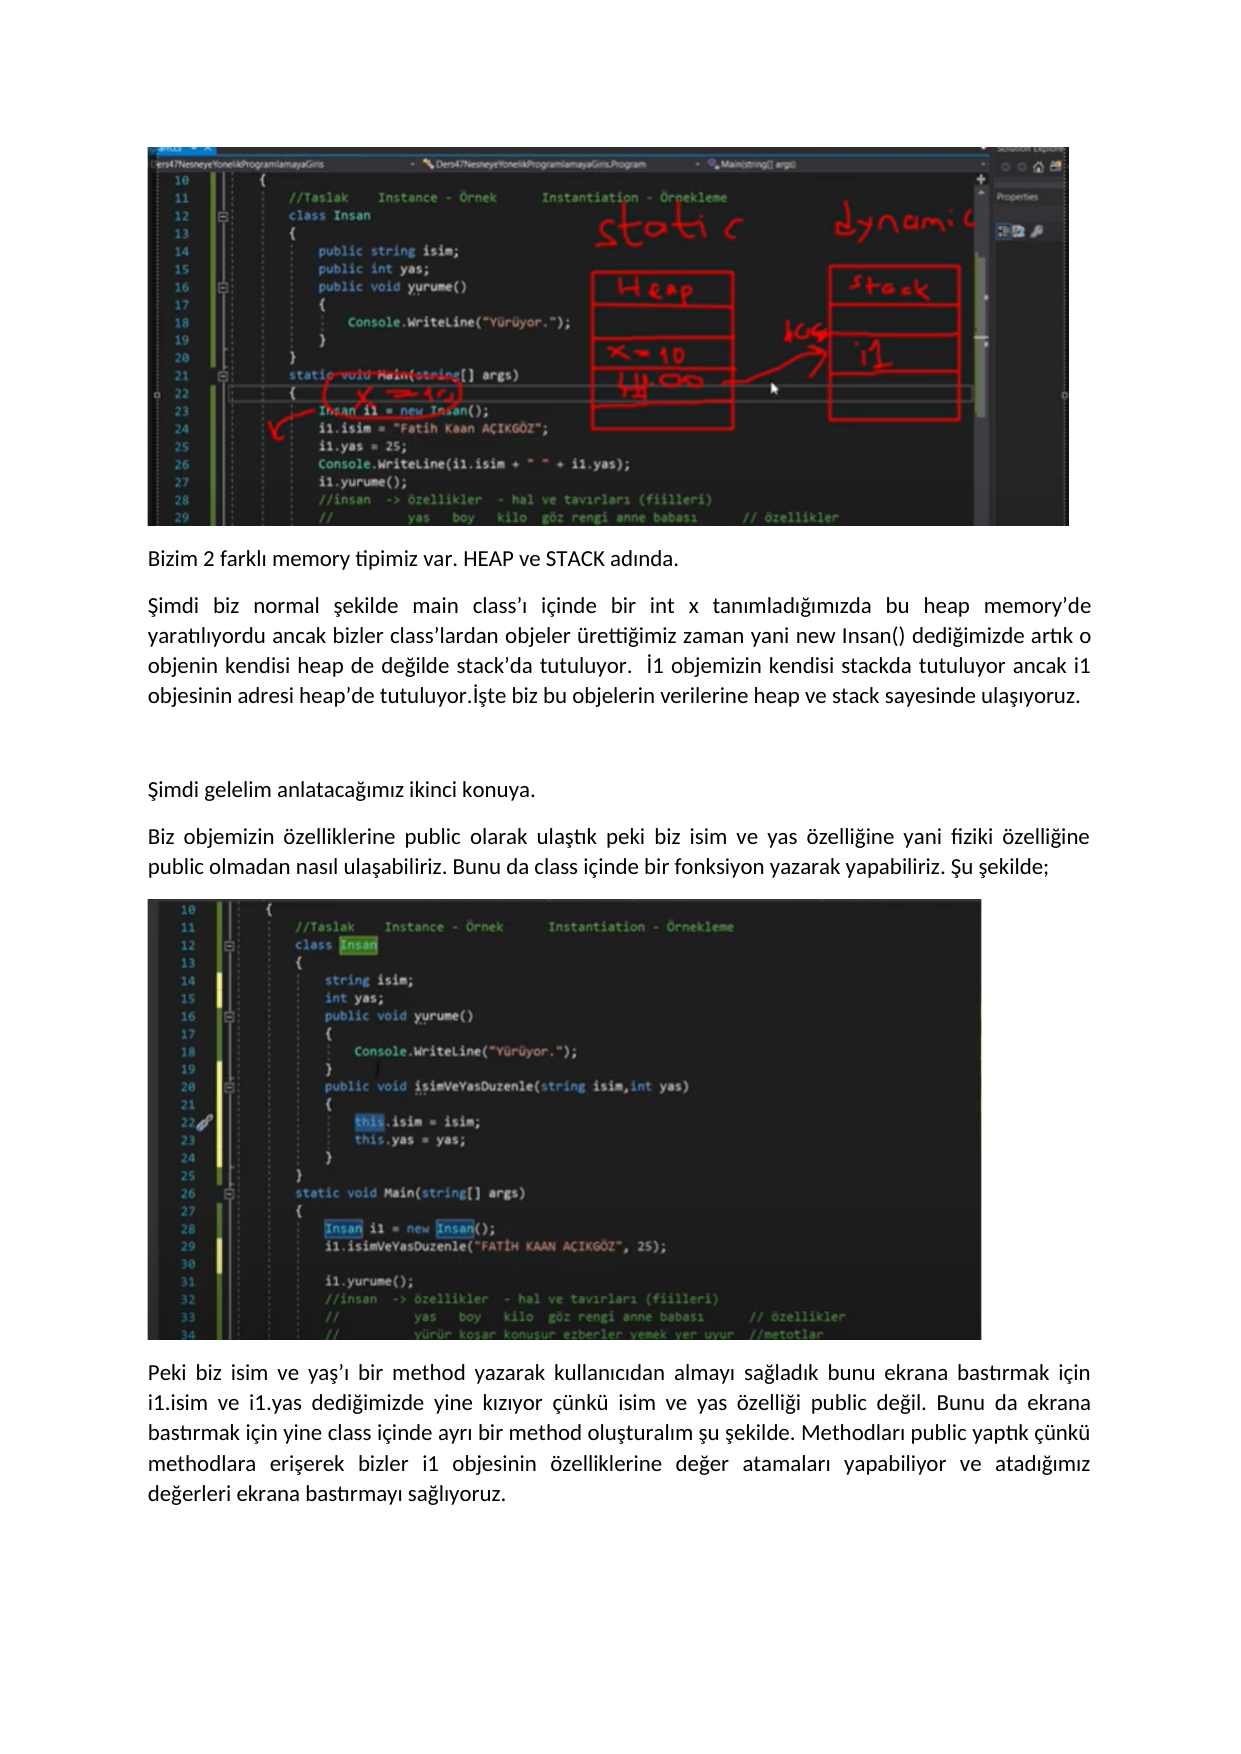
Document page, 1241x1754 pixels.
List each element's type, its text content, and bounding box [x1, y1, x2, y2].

text Bizim 2 farklı memory tipimiz var. HEAP ve STACK adında. [148, 544, 1093, 572]
text Şimdi gelelim anlatacağımız ikinci konuya. [148, 775, 1093, 803]
text Peki biz isim ve yaş’ı bir method yazarak kullanıcıdan almayı sağladık bunu ekrana bastırmak için i1.isim ve i1.yas dediğimizde yine kızıyor çünkü isim ve yas özelliği public değil. Bunu da ekrana bastırmak için yine class içinde ayrı bir method oluşturalım şu şekilde. Methodları public yaptık çünkü methodlara erişerek bizler i1 objesinin özelliklerine değer atamaları yapabiliyor ve atadığımız değerleri ekrana bastırmayı sağlıyoruz. [148, 1358, 1093, 1507]
picture [147, 147, 1069, 526]
picture [147, 899, 982, 1340]
text Şimdi biz normal şekilde main class’ı içinde bir int x tanımladığımızda bu heap memory’de yaratılıyordu ancak bizler class’lardan objeler ürettiğimiz zaman yani new Insan() dediğimizde artık o objenin kendisi heap de değilde stack’da tutuluyor. İ1 objemizin kendisi stackda tutuluyor ancak i1 objesinin adresi heap’de tutuluyor.İşte biz bu objelerin verilerine heap ve stack sayesinde ulaşıyoruz. [148, 591, 1093, 709]
text Biz objemizin özelliklerine public olarak ulaştık peki biz isim ve yas özelliğine yani fiziki özelliğine public olmadan nasıl ulaşabiliriz. Bunu da class içinde bir fonksiyon yazarak yapabiliriz. Şu şekilde; [148, 822, 1093, 880]
